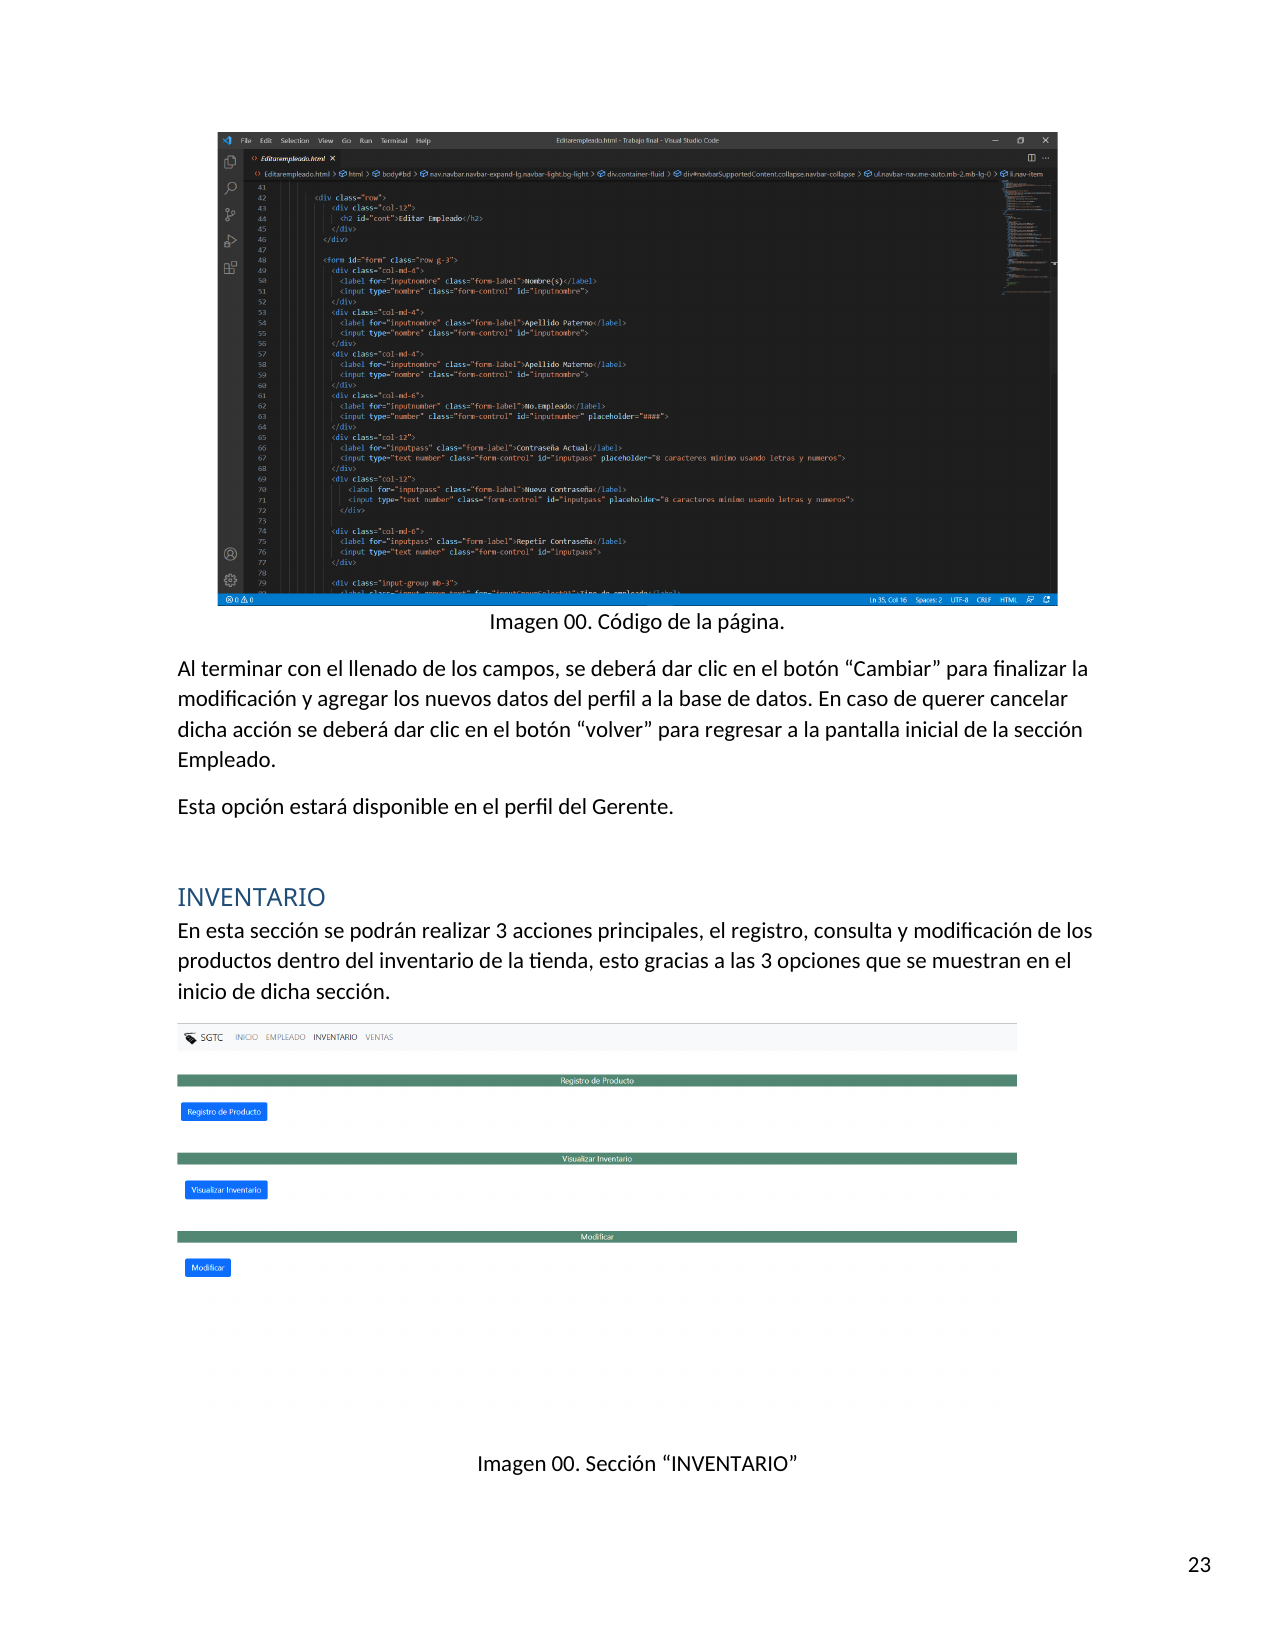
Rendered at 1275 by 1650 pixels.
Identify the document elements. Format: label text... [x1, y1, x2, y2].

text Imagen 00. Código de la página. [177, 607, 1098, 636]
text Imagen 00. Sección “INVENTARIO” [177, 1449, 1098, 1477]
subtitle INVENTARIO [177, 880, 1098, 914]
text Al terminar con el llenado de los campos, se deberá dar clic en el botón “Cambiar” para finalizar la modificación y agregar los nuevos datos del perfil a la base de datos. En caso de querer cancelar dicha acción se deberá dar clic en el botón “volver” para regresar a la pantalla inicial de la sección Empleado. [177, 654, 1098, 773]
text En esta sección se podrán realizar 3 acciones principales, el registro, consulta y modificación de los productos dentro del inventario de la tienda, esto gracias a las 3 opciones que se muestran en el inicio de dicha sección. [177, 916, 1098, 1005]
text Esta opción estará disponible en el perfil del Gerente. [177, 792, 1098, 820]
picture [217, 132, 1058, 606]
picture [177, 1023, 1017, 1447]
